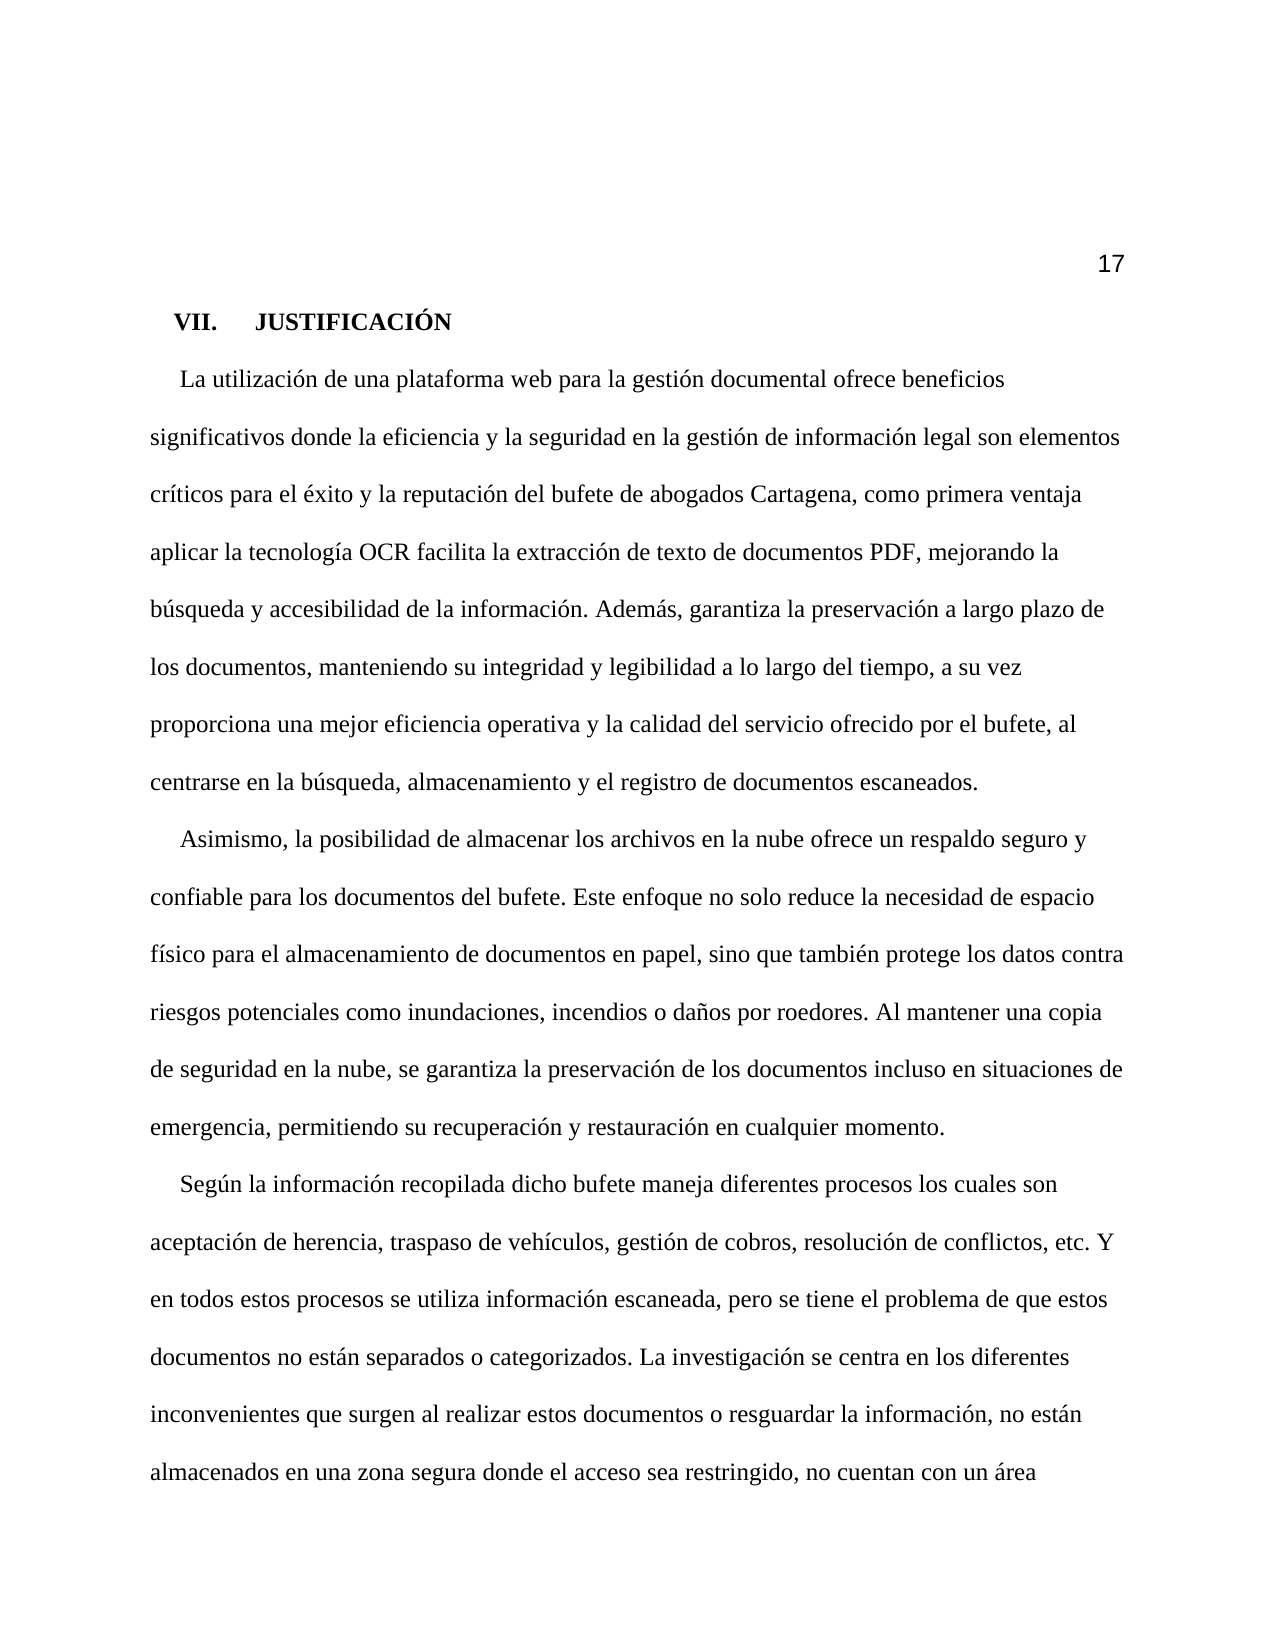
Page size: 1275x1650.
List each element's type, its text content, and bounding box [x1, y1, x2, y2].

text Asimismo, la posibilidad de almacenar los archivos en la nube ofrece un respaldo seguro y confiable para los documentos del bufete. Este enfoque no solo reduce la necesidad de espacio físico para el almacenamiento de documentos en papel, sino que también protege los datos contra riesgos potenciales como inundaciones, incendios o daños por roedores. Al mantener una copia de seguridad en la nube, se garantiza la preservación de los documentos incluso en situaciones de emergencia, permitiendo su recuperación y restauración en cualquier momento. [150, 824, 1125, 1141]
text La utilización de una plataforma web para la gestión documental ofrece beneficios significativos donde la eficiencia y la seguridad en la gestión de información legal son elementos críticos para el éxito y la reputación del bufete de abogados Cartagena, como primera ventaja aplicar la tecnología OCR facilita la extracción de texto de documentos PDF, mejorando la búsqueda y accesibilidad de la información. Además, garantiza la preservación a largo plazo de los documentos, manteniendo su integridad y legibilidad a lo largo del tiempo, a su vez proporciona una mejor eficiencia operativa y la calidad del servicio ofrecido por el bufete, al centrarse en la búsqueda, almacenamiento y el registro de documentos escaneados. [150, 364, 1125, 796]
subtitle JUSTIFICACIÓN [217, 307, 1125, 336]
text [150, 1169, 1125, 1486]
